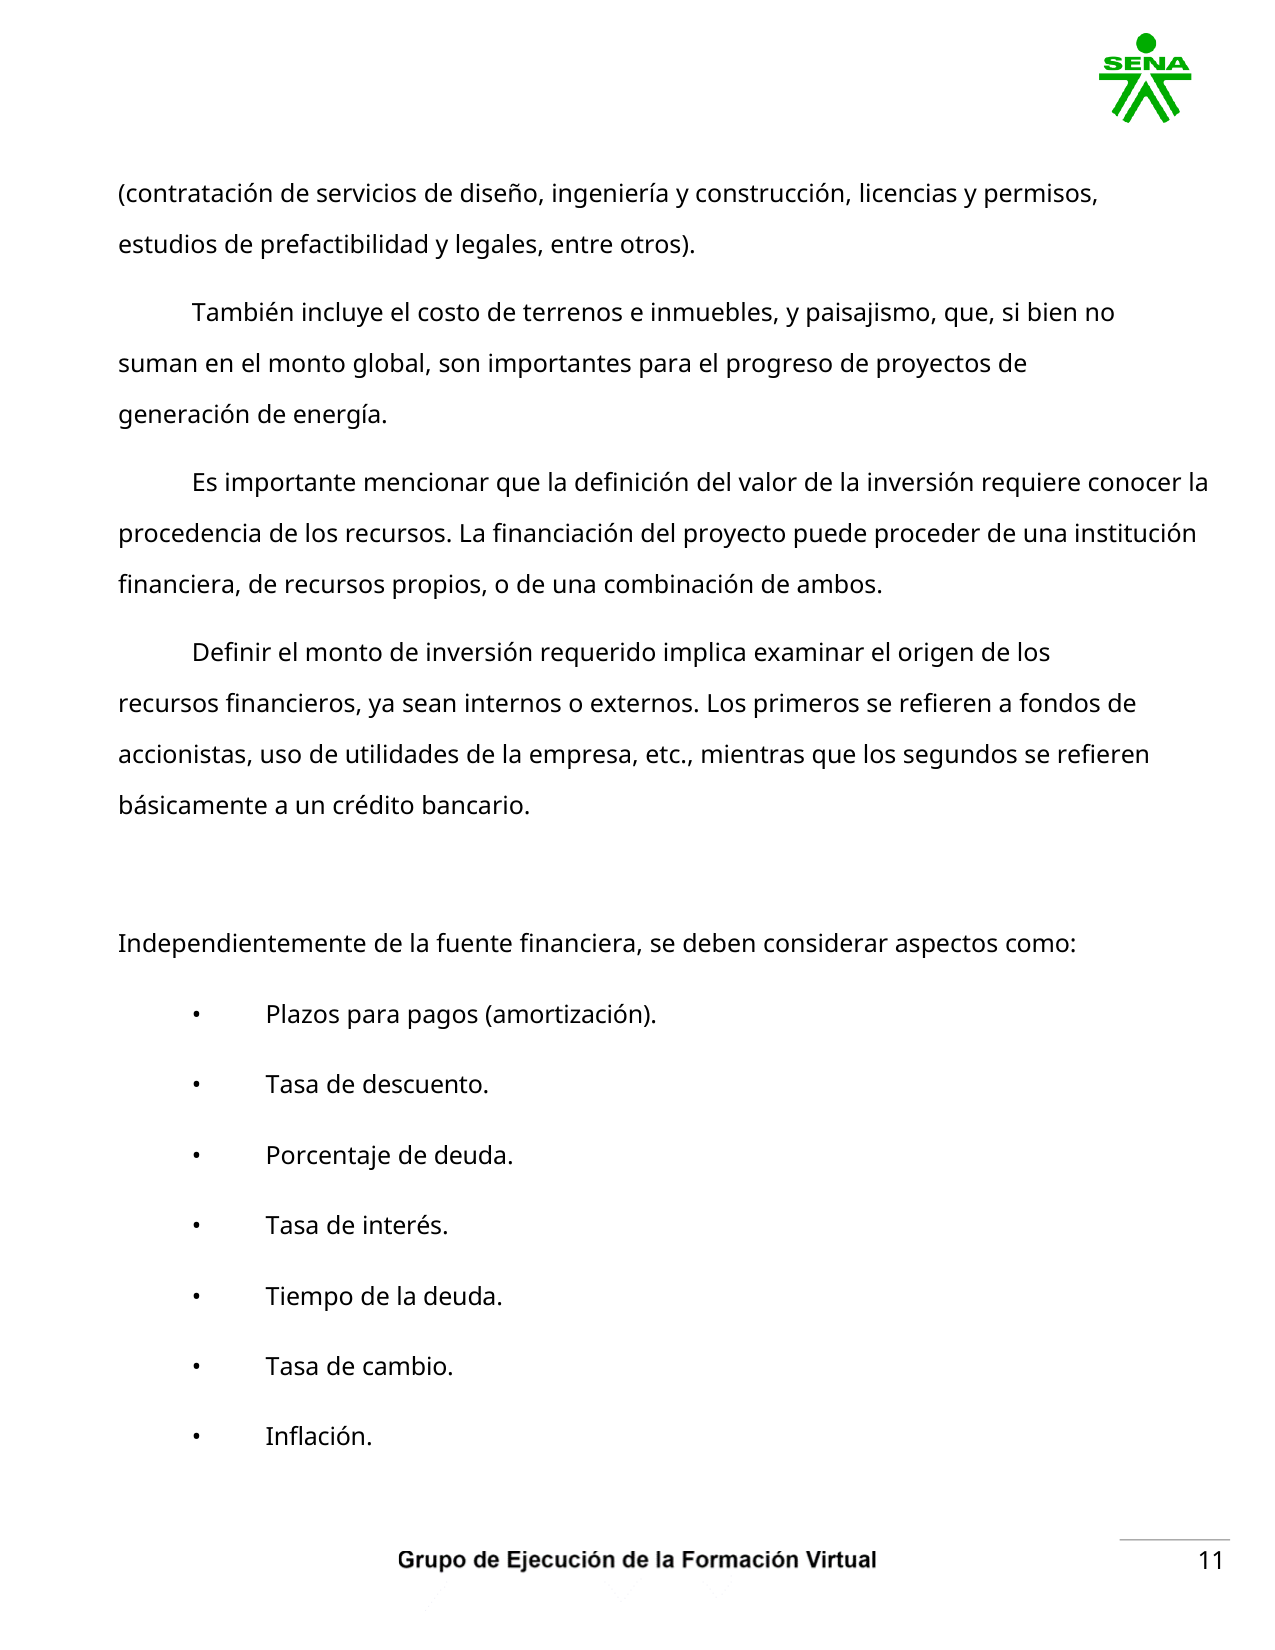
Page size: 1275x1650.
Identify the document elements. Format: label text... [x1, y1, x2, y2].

text Independientemente de la fuente financiera, se deben considerar aspectos como: [118, 926, 1237, 960]
text (contratación de servicios de diseño, ingeniería y construcción, licencias y permisos, estudios de prefactibilidad y legales, entre otros). [118, 176, 1152, 261]
list Tasa de descuento. [192, 1067, 1237, 1101]
picture [1099, 33, 1192, 123]
list Tiempo de la deuda. [192, 1278, 1237, 1312]
list Plazos para pagos (amortización). [192, 996, 1237, 1031]
text También incluye el costo de terrenos e inmuebles, y paisajismo, que, si bien no suman en el monto global, son importantes para el progreso de proyectos de generación de energía. [118, 294, 1152, 431]
list Inflación. [192, 1419, 1237, 1453]
text Definir el monto de inversión requerido implica examinar el origen de los recursos financieros, ya sean internos o externos. Los primeros se refieren a fondos de accionistas, uso de utilidades de la empresa, etc., mientras que los segundos se refieren básicamente a un crédito bancario. [118, 635, 1152, 822]
picture [398, 1551, 876, 1611]
list Porcentaje de deuda. [192, 1137, 1237, 1171]
list Tasa de interés. [192, 1207, 1237, 1242]
list Tasa de cambio. [192, 1348, 1237, 1382]
text Es importante mencionar que la definición del valor de la inversión requiere conocer la procedencia de los recursos. La financiación del proyecto puede proceder de una institución financiera, de recursos propios, o de una combinación de ambos. [118, 464, 1237, 601]
